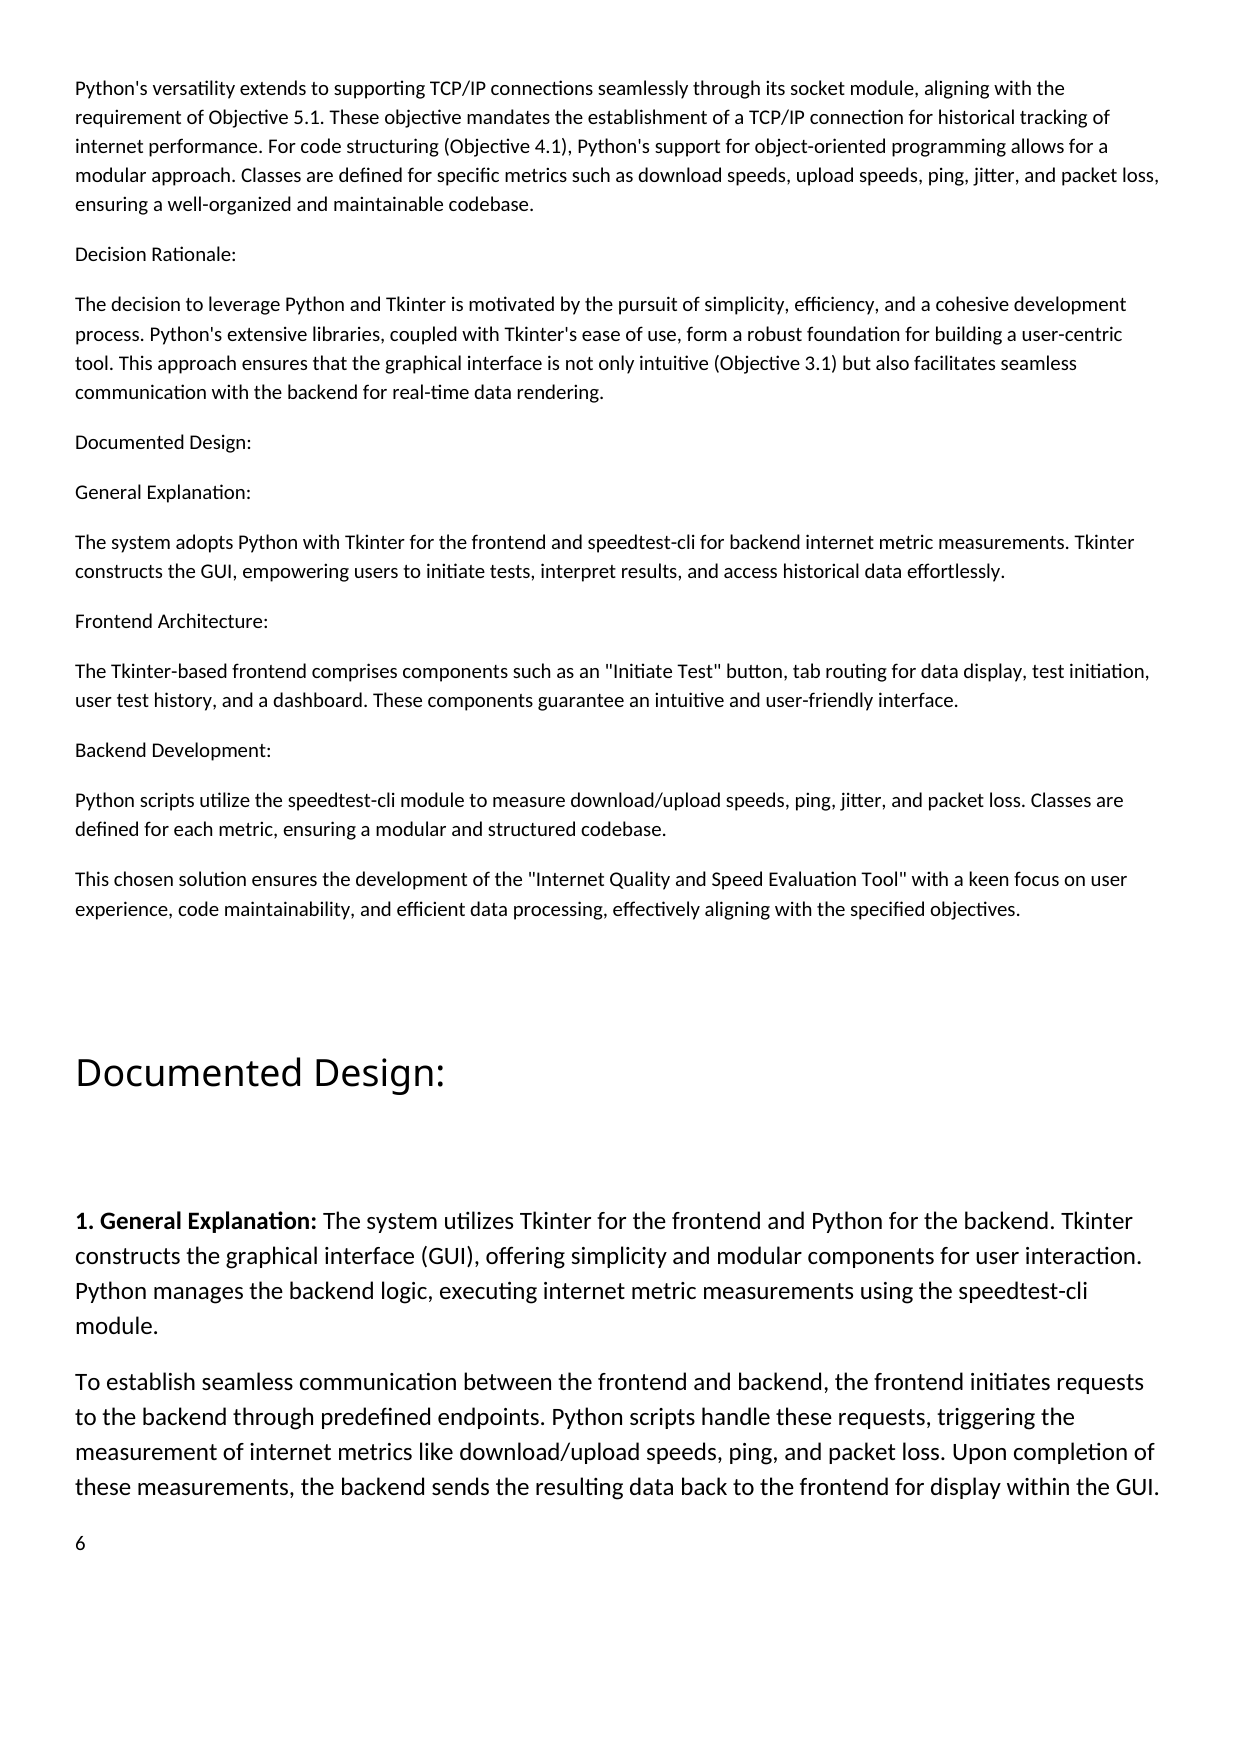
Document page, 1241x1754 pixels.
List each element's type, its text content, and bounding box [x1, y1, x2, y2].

text Documented Design: [75, 429, 1165, 454]
text Documented Design: [75, 1046, 1165, 1097]
text Frontend Architecture: [75, 608, 1165, 634]
text Python's versatility extends to supporting TCP/IP connections seamlessly through its socket module, aligning with the requirement of Objective 5.1. These objective mandates the establishment of a TCP/IP connection for historical tracking of internet performance. For code structuring (Objective 4.1), Python's support for object-oriented programming allows for a modular approach. Classes are defined for specific metrics such as download speeds, upload speeds, ping, jitter, and packet loss, ensuring a well-organized and maintainable codebase. [75, 75, 1165, 217]
text The decision to leverage Python and Tkinter is motivated by the pursuit of simplicity, efficiency, and a cohesive development process. Python's extensive libraries, coupled with Tkinter's ease of use, form a robust foundation for building a user-centric tool. This approach ensures that the graphical interface is not only intuitive (Objective 3.1) but also facilitates seamless communication with the backend for real-time data rendering. [75, 292, 1165, 404]
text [75, 1366, 1165, 1501]
text Decision Rationale: [75, 242, 1165, 267]
text General Explanation: [75, 479, 1165, 504]
text The Tkinter-based frontend comprises components such as an "Initiate Test" button, tab routing for data display, test initiation, user test history, and a dashboard. These components guarantee an intuitive and user-friendly interface. [75, 658, 1165, 713]
text Python scripts utilize the speedtest-cli module to measure download/upload speeds, ping, jitter, and packet loss. Classes are defined for each metric, ensuring a modular and structured codebase. [75, 787, 1165, 842]
text This chosen solution ensures the development of the "Internet Quality and Speed Evaluation Tool" with a keen focus on user experience, code maintainability, and efficient data processing, effectively aligning with the specified objectives. [75, 867, 1165, 921]
text The system adopts Python with Tkinter for the frontend and speedtest-cli for backend internet metric measurements. Tkinter constructs the GUI, empowering users to initiate tests, interpret results, and access historical data effortlessly. [75, 529, 1165, 584]
text 1. General Explanation: The system utilizes Tkinter for the frontend and Python for the backend. Tkinter constructs the graphical interface (GUI), offering simplicity and modular components for user interaction. Python manages the backend logic, executing internet metric measurements using the speedtest-cli module. [75, 1205, 1165, 1340]
text Backend Development: [75, 737, 1165, 763]
